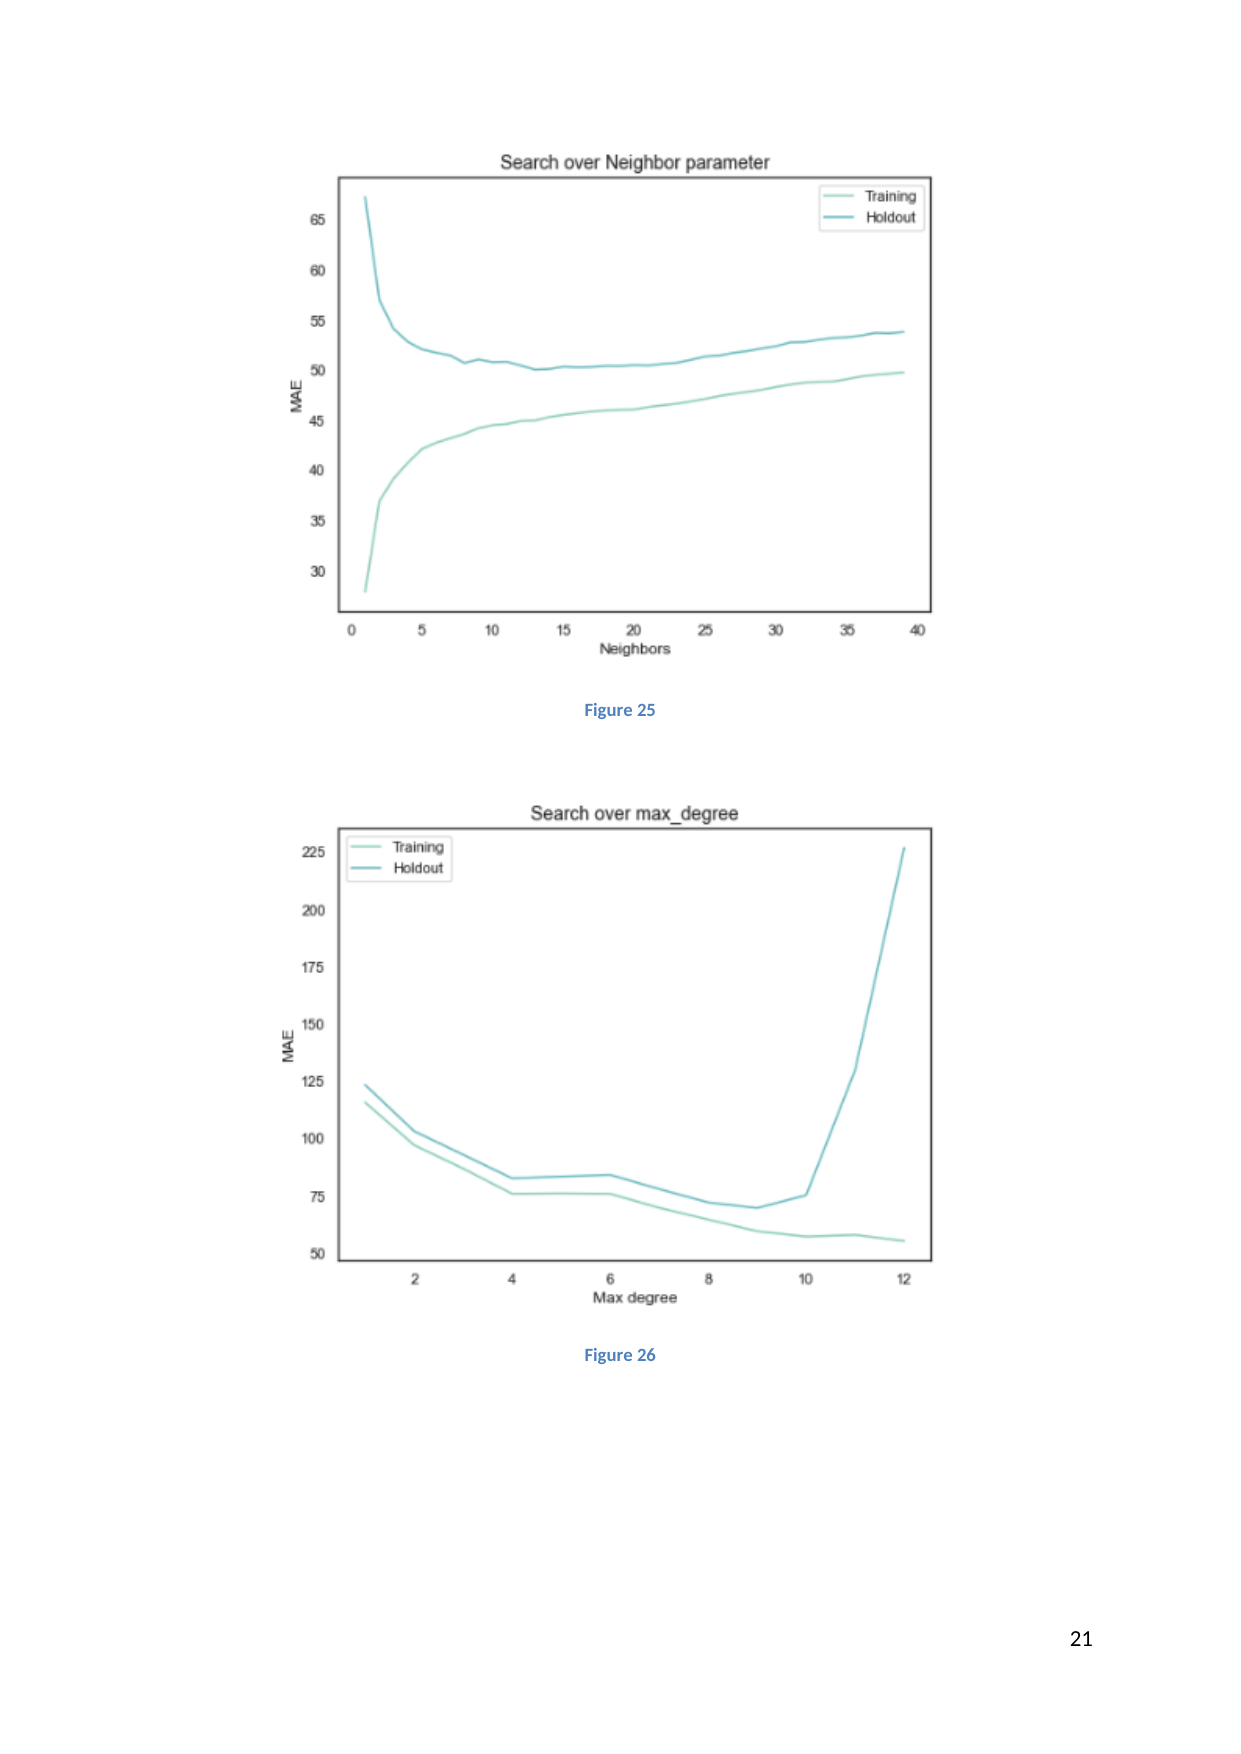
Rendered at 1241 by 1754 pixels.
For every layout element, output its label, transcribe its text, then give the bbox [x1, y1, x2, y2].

picture [267, 795, 973, 1318]
picture [280, 147, 960, 674]
text Figure 25 [148, 698, 1093, 721]
text Figure 26 [148, 1343, 1093, 1366]
